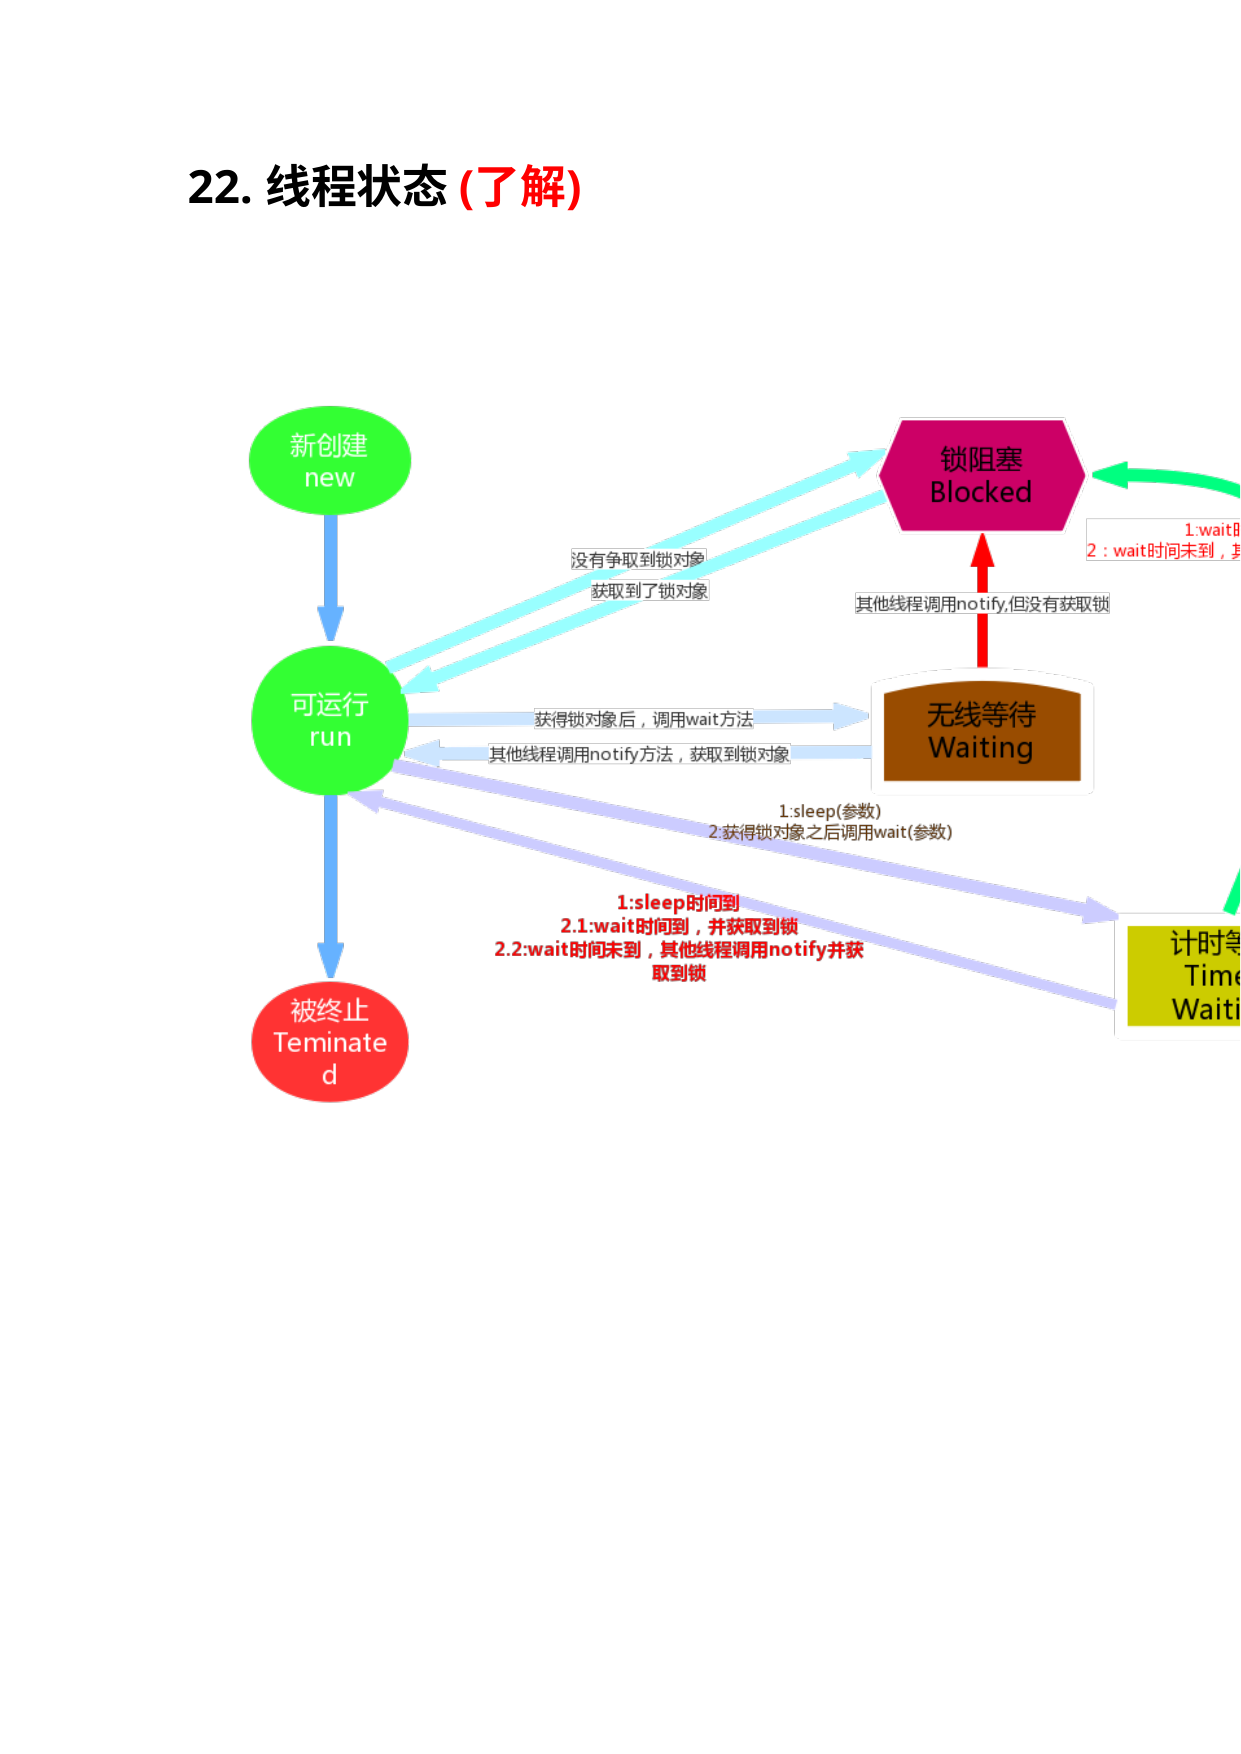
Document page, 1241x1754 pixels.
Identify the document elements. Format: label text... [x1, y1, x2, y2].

picture [187, 344, 1241, 1144]
subtitle 22. 线程状态 (了解) [187, 150, 1053, 217]
